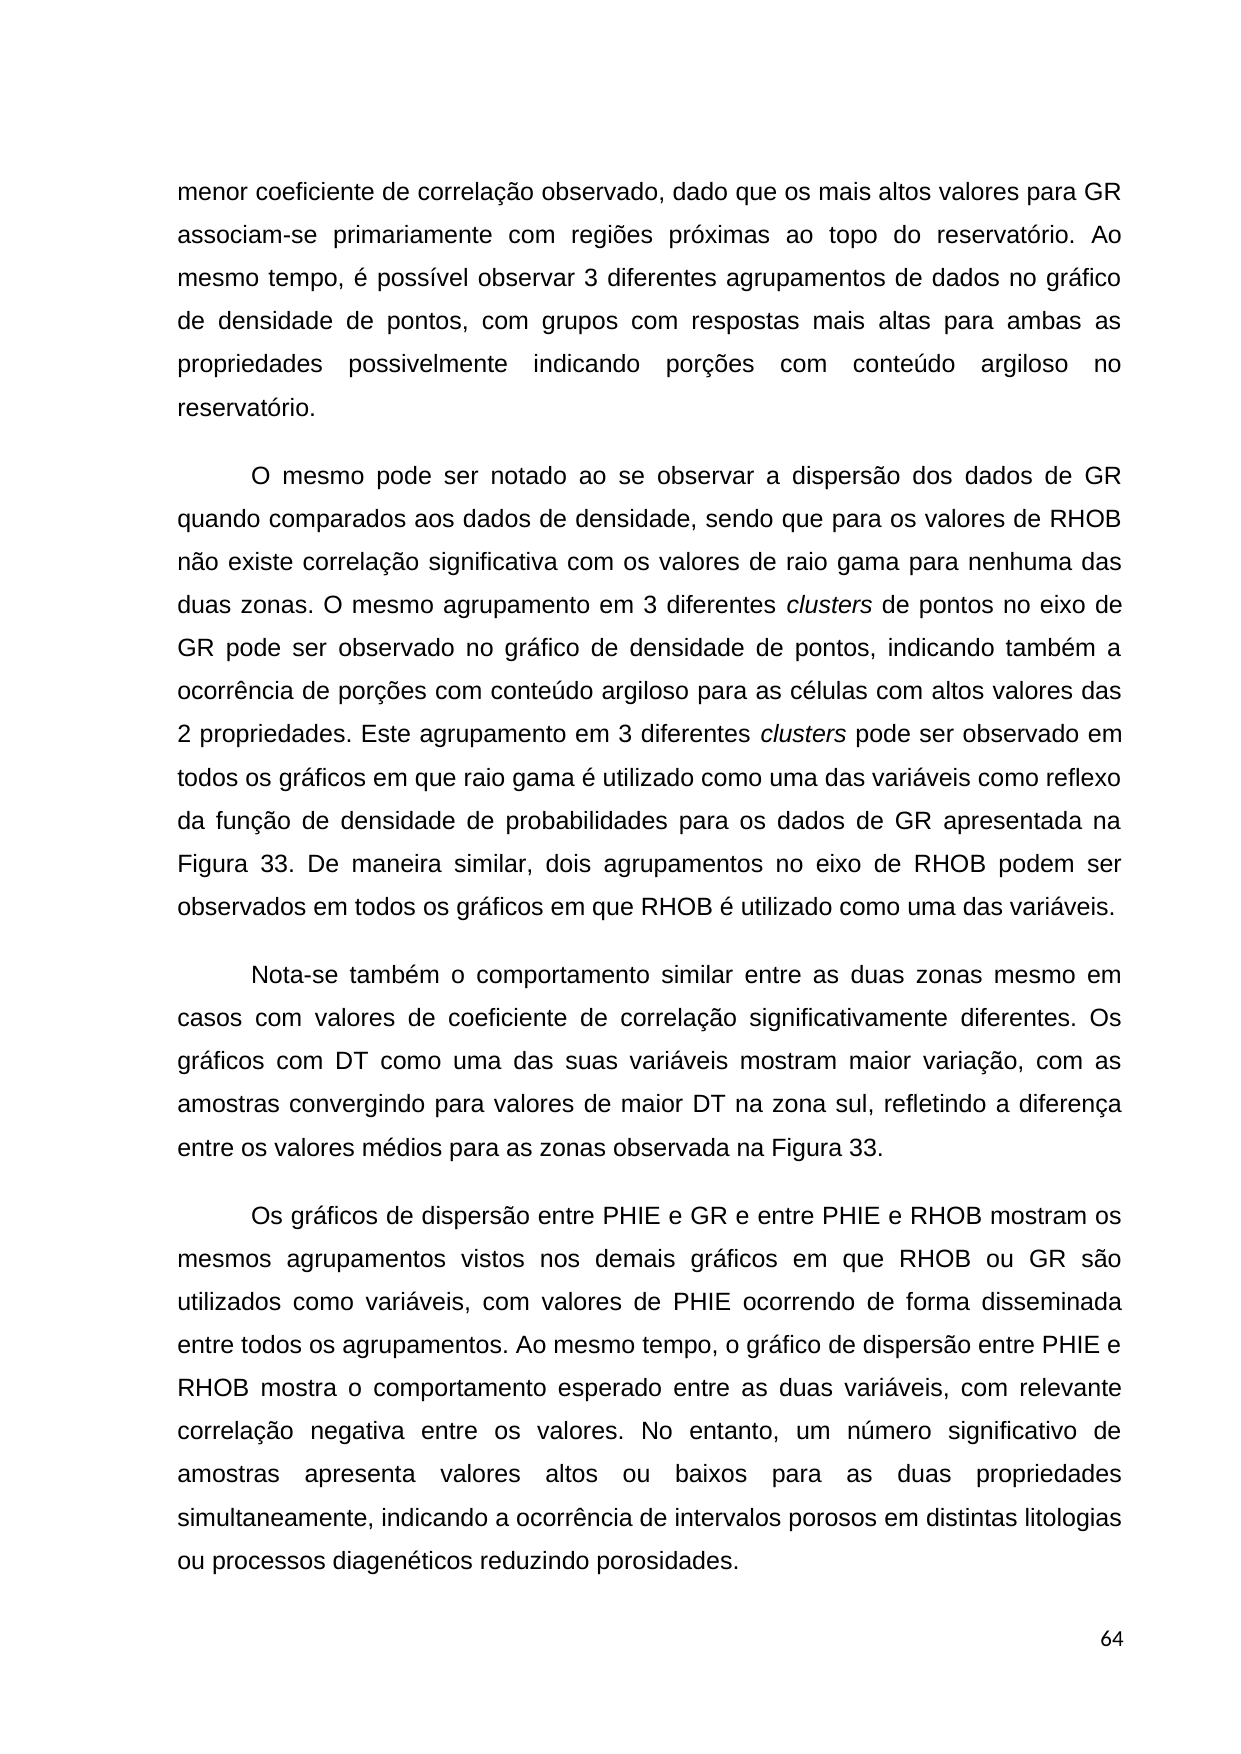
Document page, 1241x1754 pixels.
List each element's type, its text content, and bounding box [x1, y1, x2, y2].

text O mesmo pode ser notado ao se observar a dispersão dos dados de GR quando comparados aos dados de densidade, sendo que para os valores de RHOB não existe correlação significativa com os valores de raio gama para nenhuma das duas zonas. O mesmo agrupamento em 3 diferentes clusters de pontos no eixo de GR pode ser observado no gráfico de densidade de pontos, indicando também a ocorrência de porções com conteúdo argiloso para as células com altos valores das 2 propriedades. Este agrupamento em 3 diferentes clusters pode ser observado em todos os gráficos em que raio gama é utilizado como uma das variáveis como reflexo da função de densidade de probabilidades para os dados de GR apresentada na Figura 33. De maneira similar, dois agrupamentos no eixo de RHOB podem ser observados em todos os gráficos em que RHOB é utilizado como uma das variáveis. [177, 461, 1123, 921]
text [177, 177, 1123, 421]
text Nota-se também o comportamento similar entre as duas zonas mesmo em casos com valores de coeficiente de correlação significativamente diferentes. Os gráficos com DT como uma das suas variáveis mostram maior variação, com as amostras convergindo para valores de maior DT na zona sul, refletindo a diferença entre os valores médios para as zonas observada na Figura 33. [177, 960, 1123, 1161]
text Os gráficos de dispersão entre PHIE e GR e entre PHIE e RHOB mostram os mesmos agrupamentos vistos nos demais gráficos em que RHOB ou GR são utilizados como variáveis, com valores de PHIE ocorrendo de forma disseminada entre todos os agrupamentos. Ao mesmo tempo, o gráfico de dispersão entre PHIE e RHOB mostra o comportamento esperado entre as duas variáveis, com relevante correlação negativa entre os valores. No entanto, um número significativo de amostras apresenta valores altos ou baixos para as duas propriedades simultaneamente, indicando a ocorrência de intervalos porosos em distintas litologias ou processos diagenéticos reduzindo porosidades. [177, 1201, 1123, 1574]
